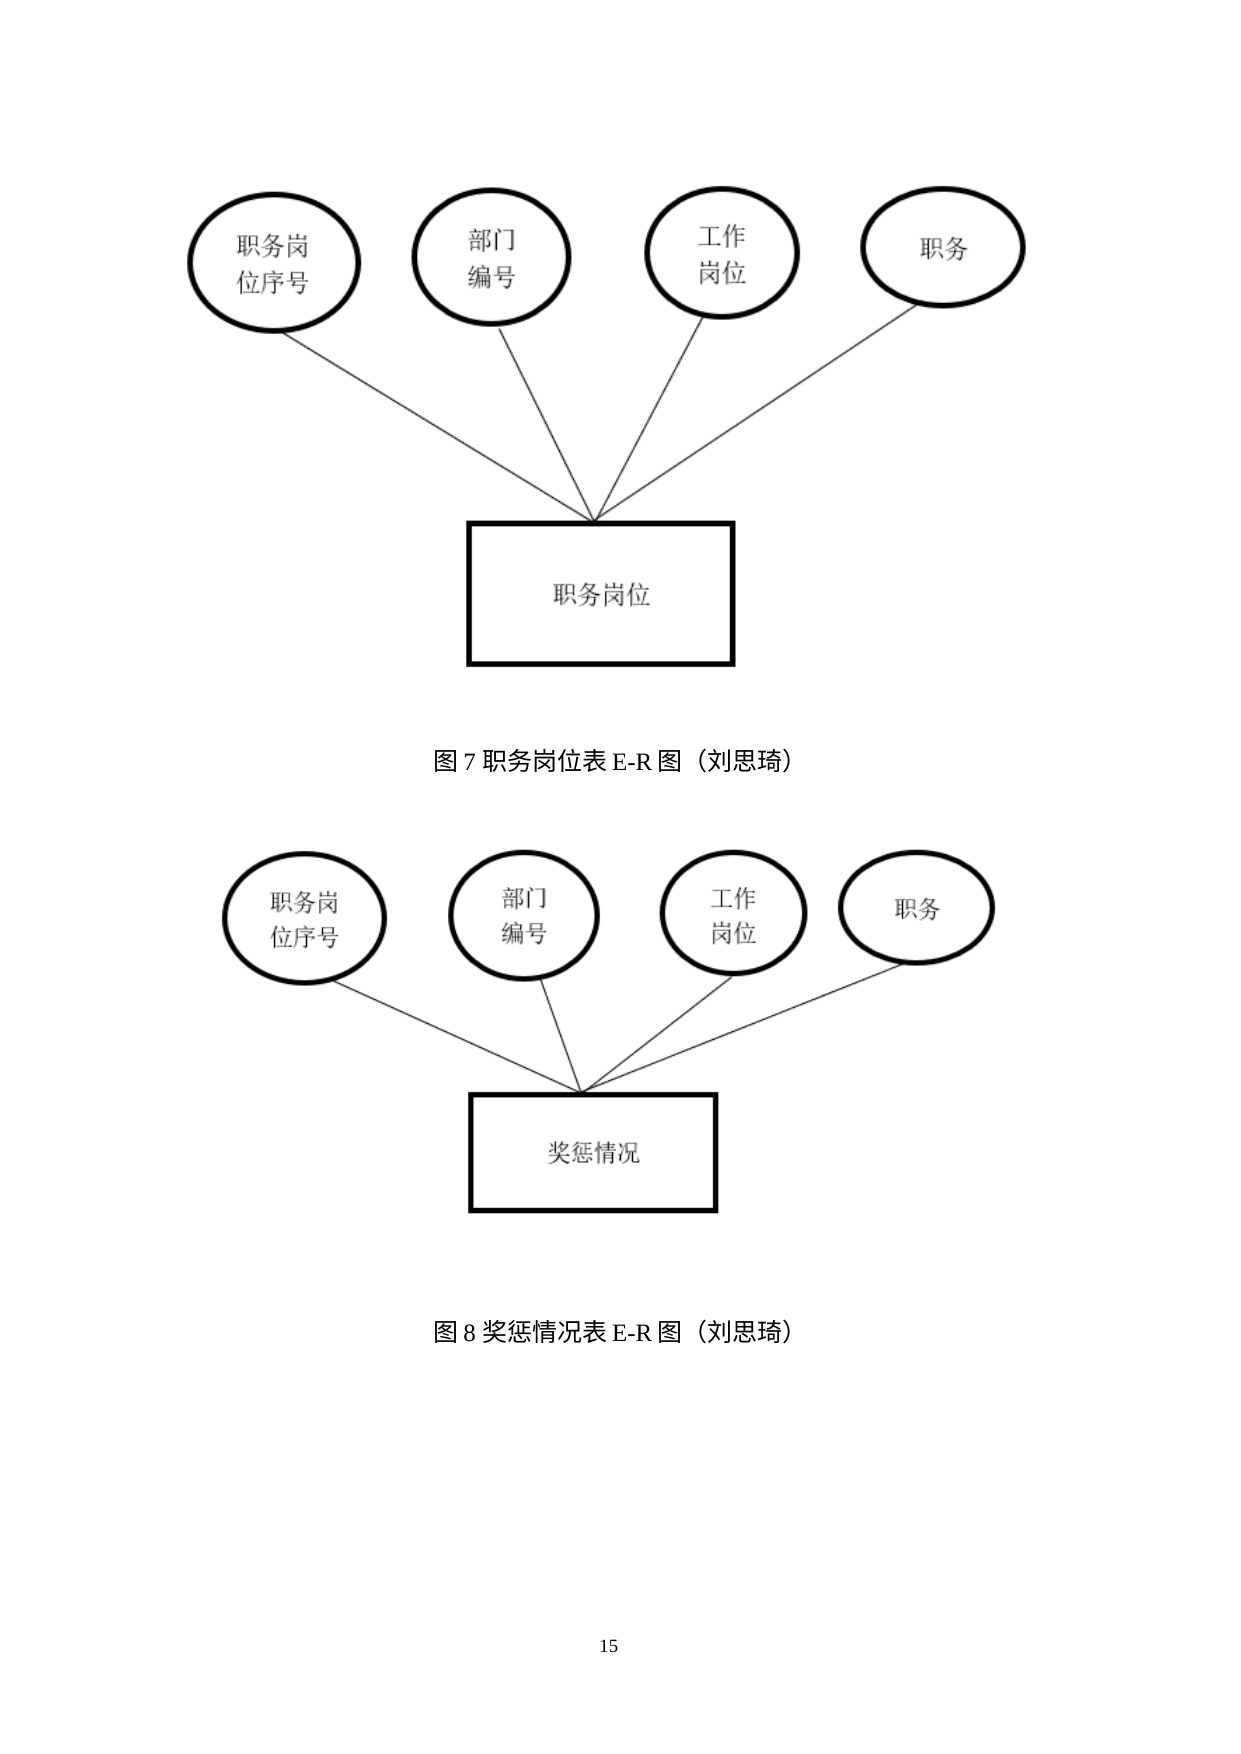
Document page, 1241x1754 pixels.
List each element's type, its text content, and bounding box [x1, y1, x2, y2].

text 图7 职务岗位表E-R图（刘思琦） [165, 727, 1075, 792]
text 图8 奖惩情况表E-R图（刘思琦） [165, 1240, 1075, 1363]
picture [165, 162, 1075, 691]
picture [165, 810, 1075, 1240]
